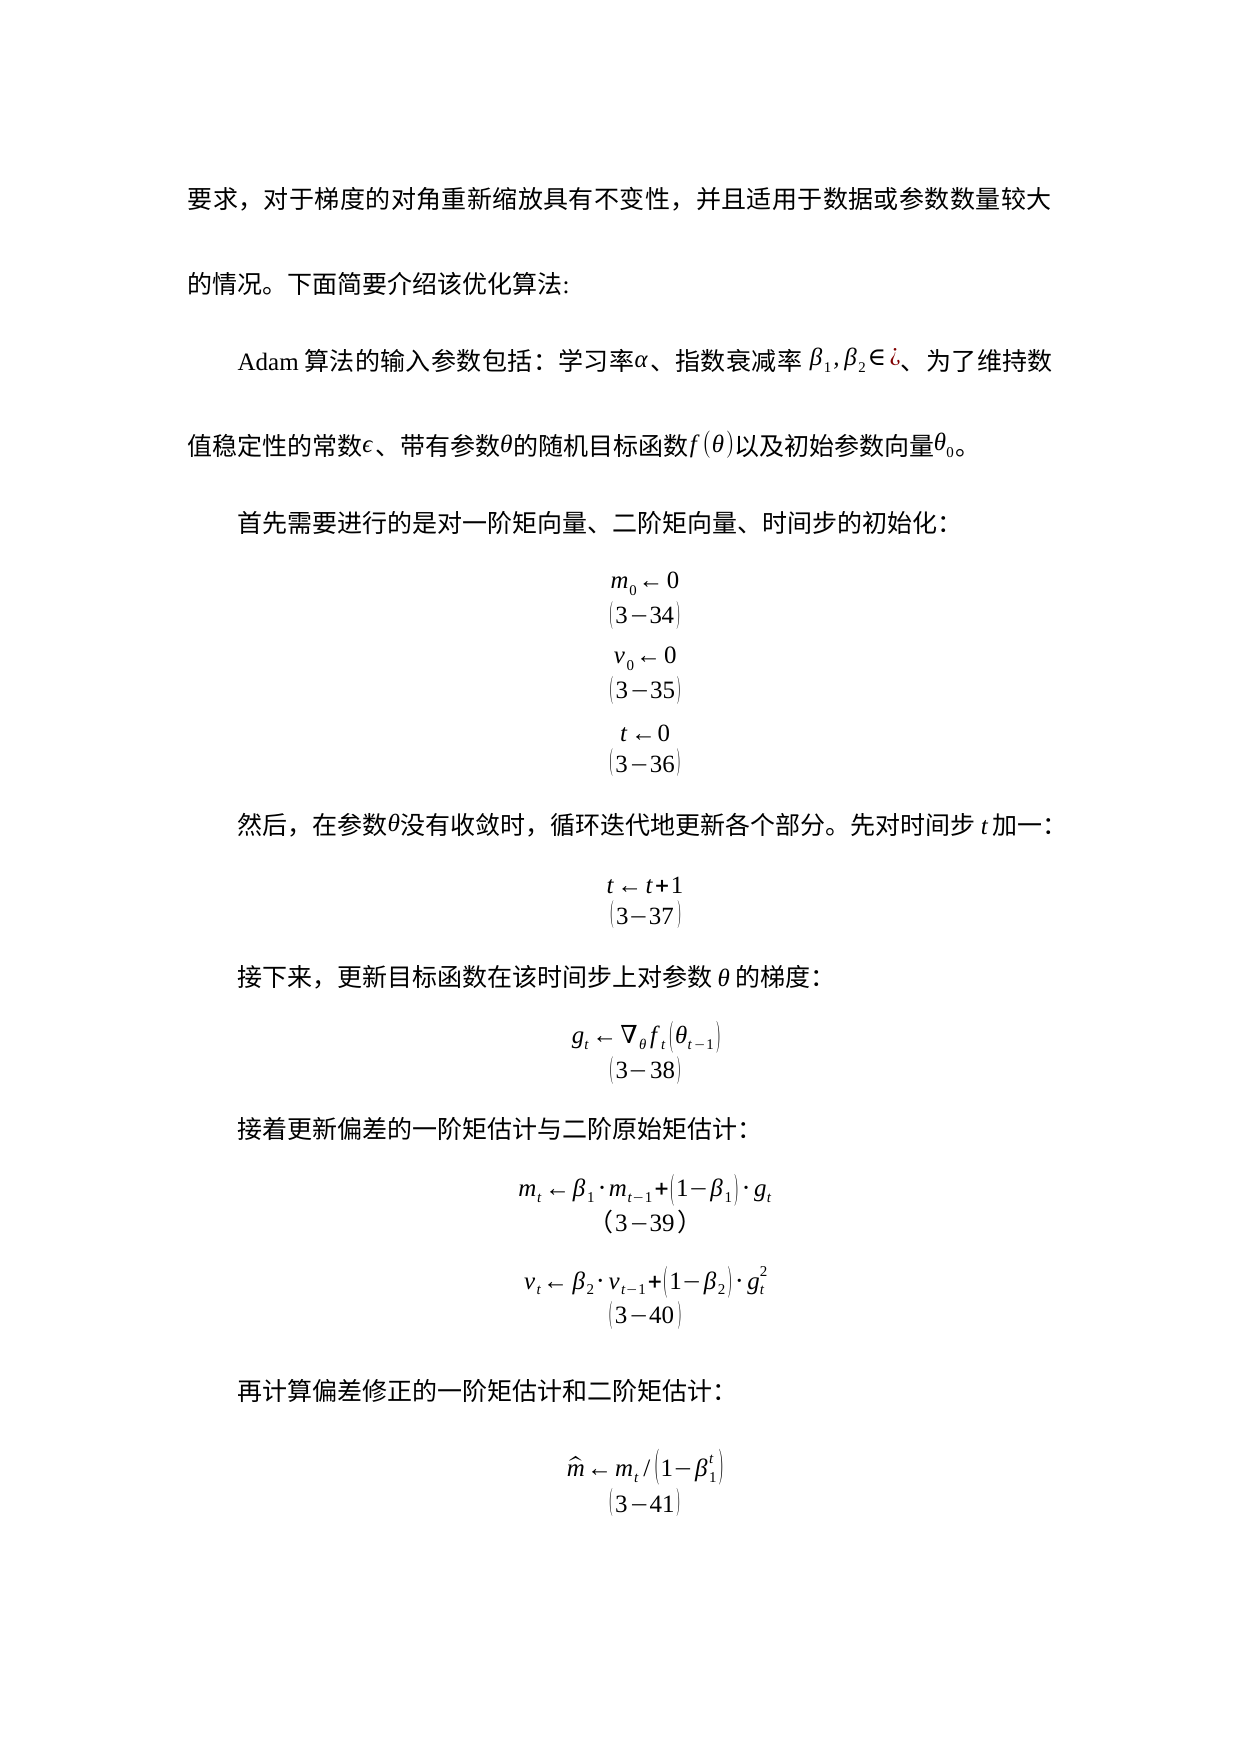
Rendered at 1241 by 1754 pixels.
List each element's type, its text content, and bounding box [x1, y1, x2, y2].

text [187, 164, 1053, 317]
text 接下来，更新目标函数在该时间步上对参数θ的梯度： [187, 942, 1053, 1010]
text 再计算偏差修正的一阶矩估计和二阶矩估计： [187, 1355, 1053, 1423]
text Adam算法的输入参数包括：学习率、指数衰减率 、为了维持数值稳定性的常数、带有参数的随机目标函数以及初始参数向量。 [187, 326, 1053, 478]
text 然后，在参数没有收敛时，循环迭代地更新各个部分。先对时间步t加一： [187, 790, 1053, 858]
text 接着更新偏差的一阶矩估计与二阶原始矩估计： [187, 1094, 1053, 1162]
text 首先需要进行的是对一阶矩向量、二阶矩向量、时间步的初始化： [187, 488, 1053, 556]
